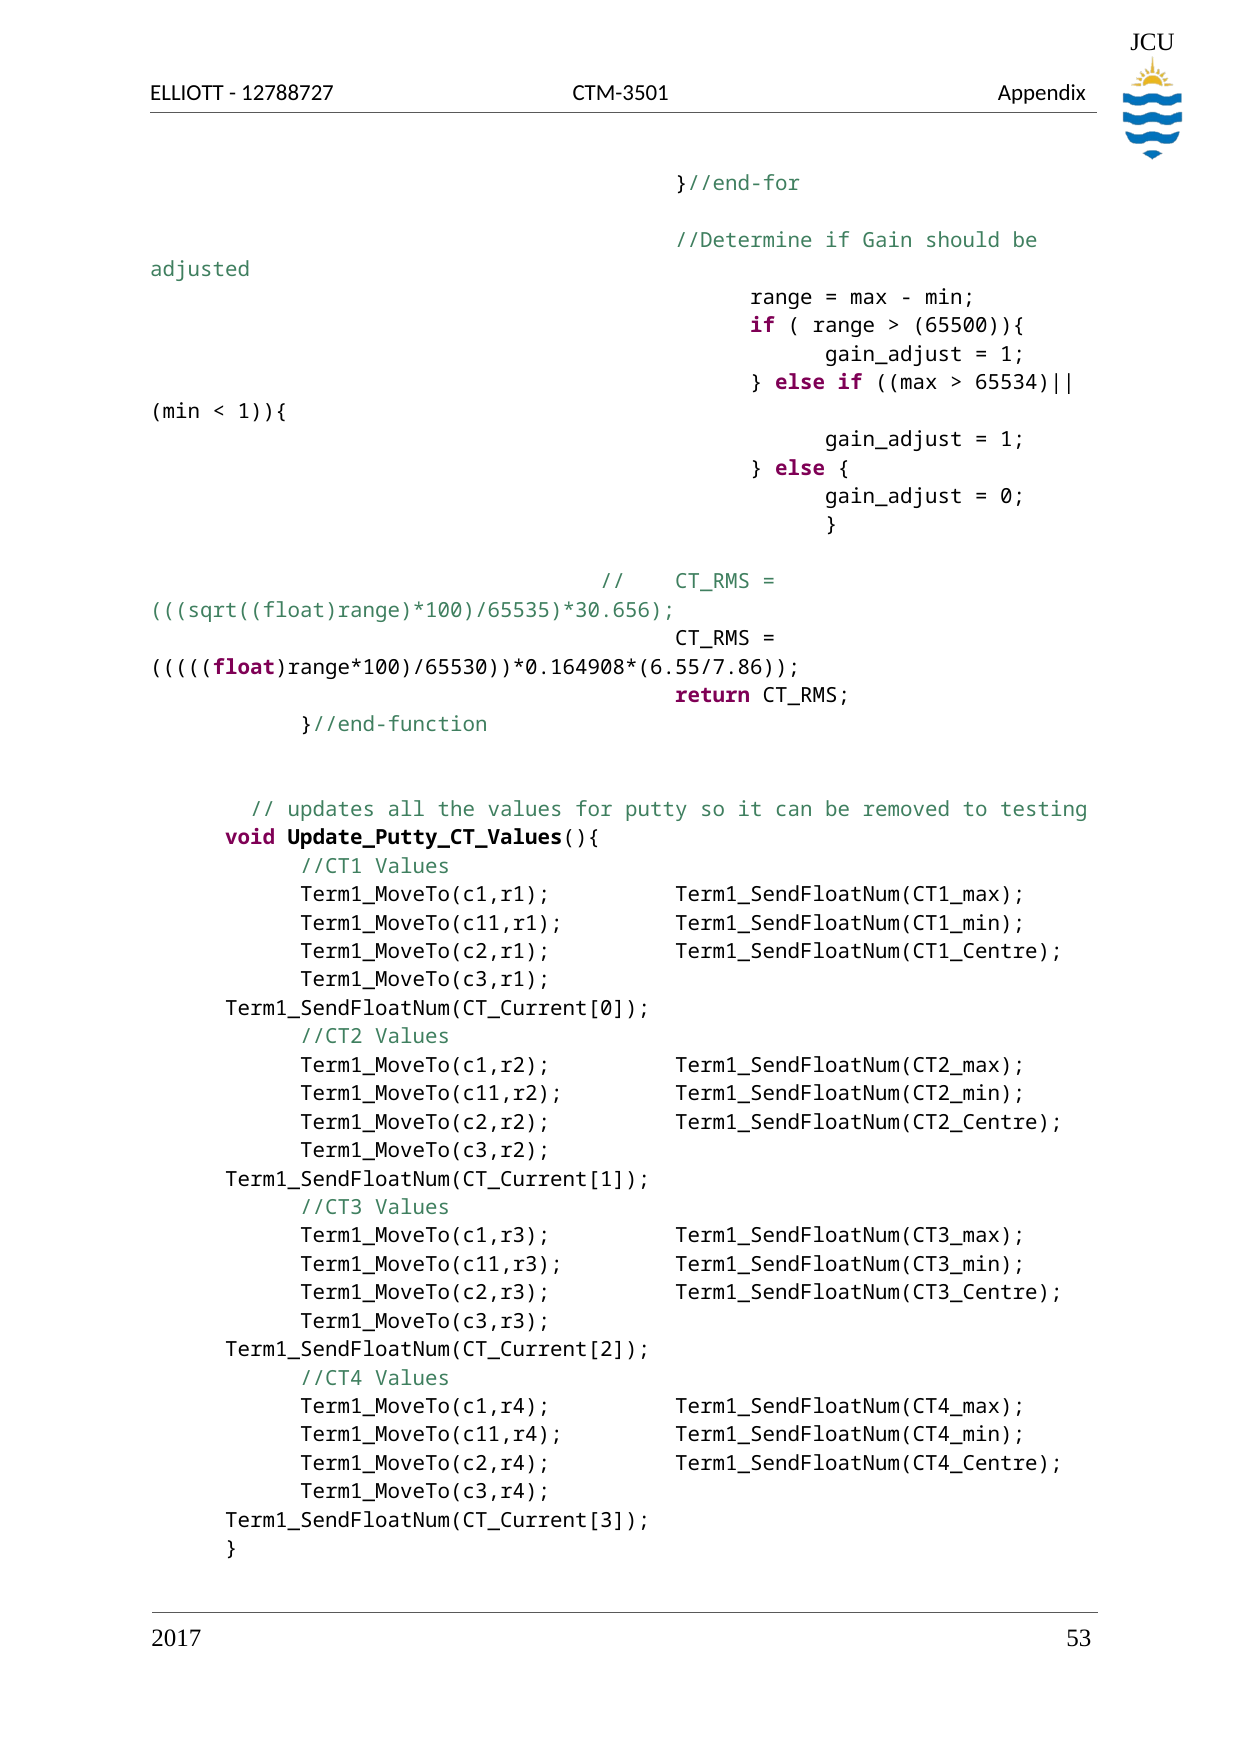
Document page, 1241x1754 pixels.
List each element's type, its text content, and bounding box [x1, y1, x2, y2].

text Term1_MoveTo(c3,r1); Term1_SendFloatNum(CT_Current[0]); [150, 964, 1091, 1021]
text //CT1 Values [150, 851, 1091, 879]
text Term1_MoveTo(c2,r3); Term1_SendFloatNum(CT3_Centre); [150, 1277, 1091, 1306]
text Term1_MoveTo(c1,r4); Term1_SendFloatNum(CT4_max); [150, 1391, 1091, 1419]
text }//end-function [150, 709, 1091, 737]
text range = max - min; [150, 282, 1091, 311]
text } [150, 1533, 1091, 1562]
text } else { [150, 453, 1091, 481]
text void Update_Putty_CT_Values(){ [150, 822, 1091, 851]
text // CT_RMS = (((sqrt((float)range)*100)/65535)*30.656); [150, 566, 1091, 623]
text } else if ((max > 65534)||(min < 1)){ [150, 367, 1091, 424]
text Term1_MoveTo(c2,r2); Term1_SendFloatNum(CT2_Centre); [150, 1107, 1091, 1135]
text Term1_MoveTo(c2,r1); Term1_SendFloatNum(CT1_Centre); [150, 936, 1091, 964]
text Term1_MoveTo(c11,r2); Term1_SendFloatNum(CT2_min); [150, 1078, 1091, 1107]
text //CT4 Values [150, 1363, 1091, 1391]
text //CT2 Values [150, 1021, 1091, 1050]
text Term1_MoveTo(c2,r4); Term1_SendFloatNum(CT4_Centre); [150, 1448, 1091, 1476]
text return CT_RMS; [150, 680, 1091, 709]
text gain_adjust = 1; [150, 339, 1091, 367]
text }//end-for [150, 168, 1091, 197]
text Term1_MoveTo(c11,r4); Term1_SendFloatNum(CT4_min); [150, 1419, 1091, 1448]
text // updates all the values for putty so it can be removed to testing [150, 794, 1091, 822]
text } [150, 509, 1091, 538]
text Term1_MoveTo(c11,r3); Term1_SendFloatNum(CT3_min); [150, 1249, 1091, 1277]
text Term1_MoveTo(c3,r3); Term1_SendFloatNum(CT_Current[2]); [150, 1306, 1091, 1363]
text Term1_MoveTo(c3,r2); Term1_SendFloatNum(CT_Current[1]); [150, 1135, 1091, 1192]
picture [1118, 53, 1188, 165]
text //CT3 Values [150, 1192, 1091, 1221]
text Term1_MoveTo(c3,r4); Term1_SendFloatNum(CT_Current[3]); [150, 1476, 1091, 1533]
text CT_RMS = (((((float)range*100)/65530))*0.164908*(6.55/7.86)); [150, 623, 1091, 680]
text gain_adjust = 0; [150, 481, 1091, 509]
text Term1_MoveTo(c11,r1); Term1_SendFloatNum(CT1_min); [150, 908, 1091, 936]
text //Determine if Gain should be adjusted [150, 225, 1091, 282]
text Term1_MoveTo(c1,r1); Term1_SendFloatNum(CT1_max); [150, 879, 1091, 908]
text if ( range > (65500)){ [150, 311, 1091, 339]
text Term1_MoveTo(c1,r2); Term1_SendFloatNum(CT2_max); [150, 1050, 1091, 1078]
text Term1_MoveTo(c1,r3); Term1_SendFloatNum(CT3_max); [150, 1221, 1091, 1249]
text gain_adjust = 1; [150, 424, 1091, 453]
